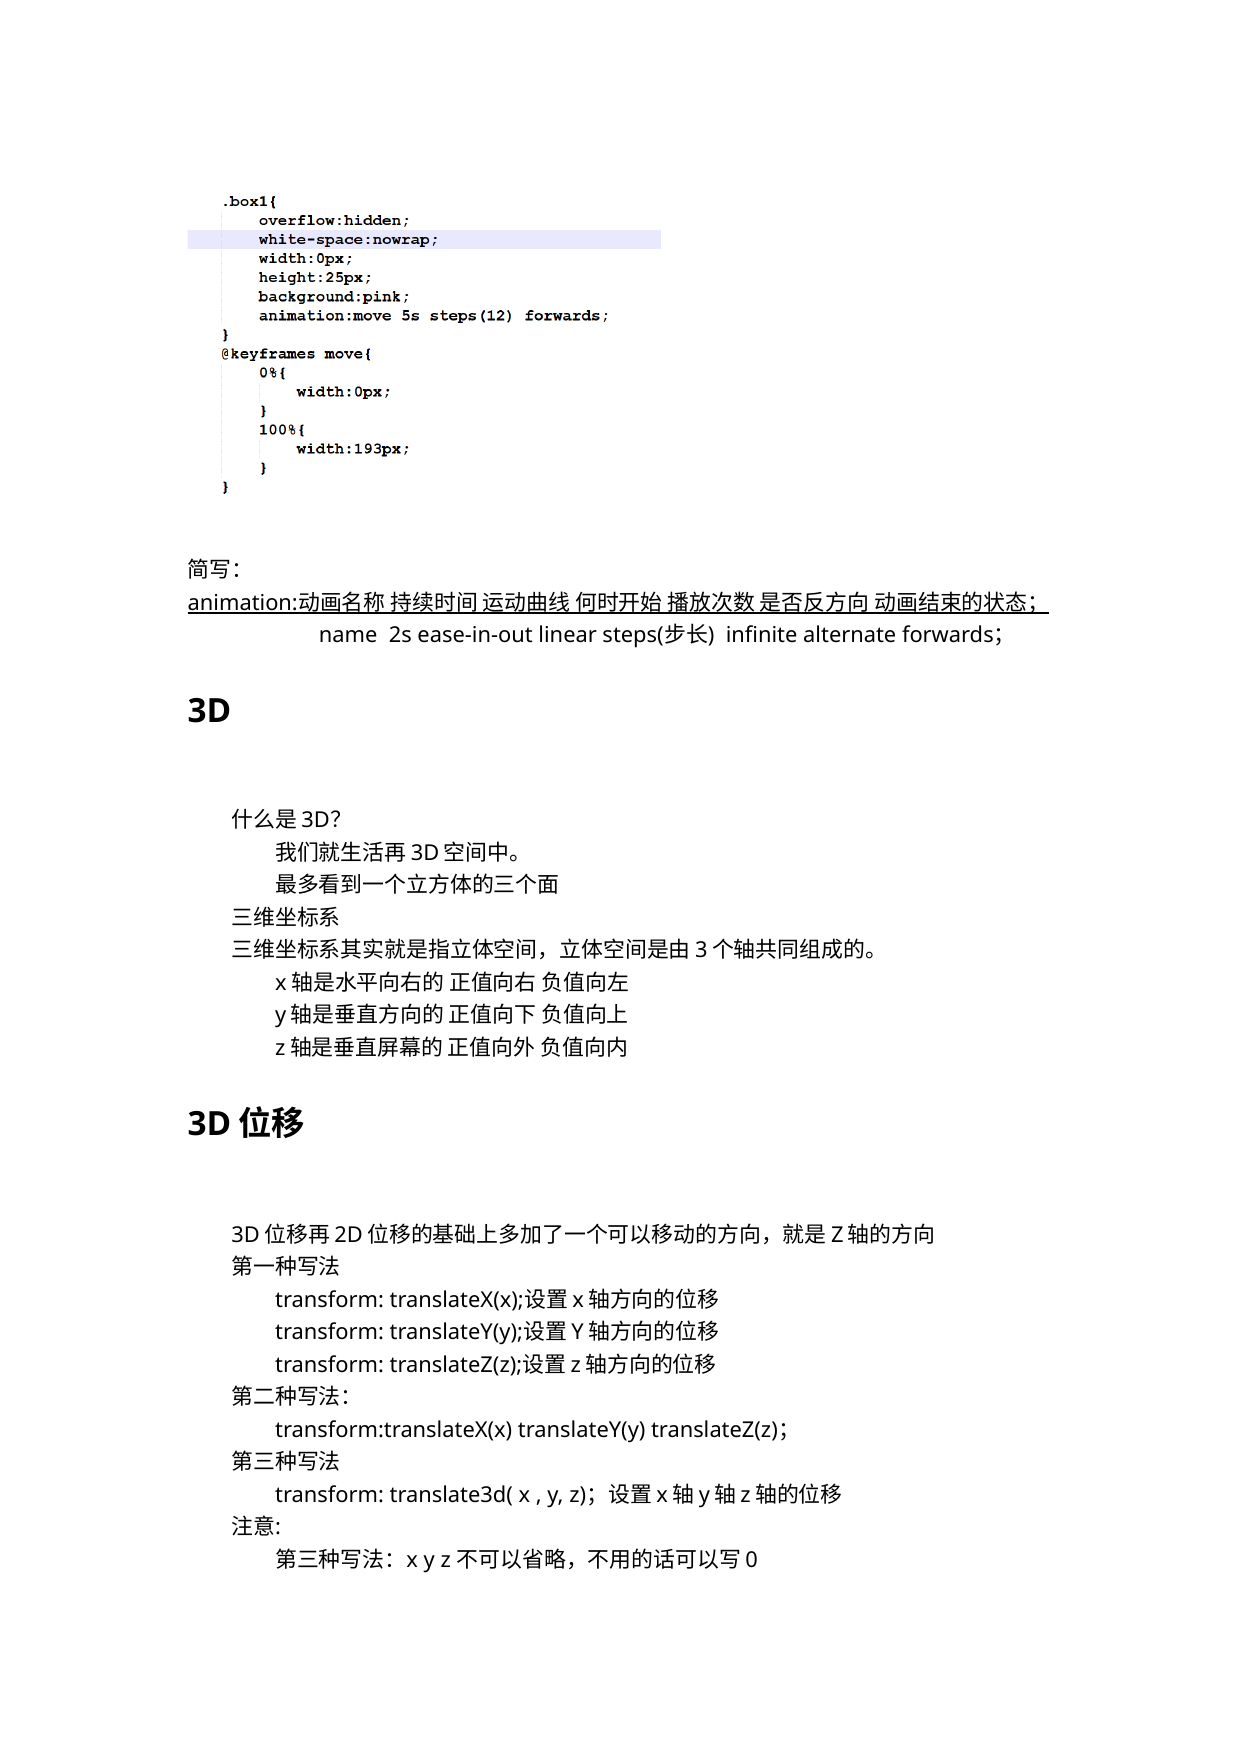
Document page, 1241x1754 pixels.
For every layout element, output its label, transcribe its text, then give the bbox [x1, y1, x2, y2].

text x轴是水平向右的 正值向右 负值向左 [187, 964, 1053, 997]
text 3D位移再2D位移的基础上多加了一个可以移动的方向，就是Z轴的方向 [187, 1216, 1053, 1249]
text 什么是3D？ [187, 802, 1053, 834]
subtitle 3D位移 [187, 1089, 1053, 1154]
text 三维坐标系 [187, 899, 1053, 932]
text 注意: [187, 1509, 1053, 1541]
text 最多看到一个立方体的三个面 [187, 867, 1053, 899]
text transform: translate3d( x , y, z)；设置x轴y轴z轴的位移 [187, 1476, 1053, 1509]
text name 2s ease-in-out linear steps(步长) infinite alternate forwards； [187, 617, 1053, 649]
text 第三种写法：x y z 不可以省略，不用的话可以写0 [187, 1541, 1053, 1574]
text z轴是垂直屏幕的 正值向外 负值向内 [187, 1029, 1053, 1062]
text 三维坐标系其实就是指立体空间，立体空间是由3个轴共同组成的。 [187, 932, 1053, 964]
text transform: translateY(y);设置Y轴方向的位移 [187, 1314, 1053, 1346]
text 第一种写法 [187, 1249, 1053, 1281]
text transform: translateZ(z);设置z轴方向的位移 [187, 1346, 1053, 1379]
text transform:translateX(x) translateY(y) translateZ(z)； [187, 1411, 1053, 1444]
text y轴是垂直方向的 正值向下 负值向上 [187, 997, 1053, 1029]
text transform: translateX(x);设置x轴方向的位移 [187, 1281, 1053, 1314]
text 简写： [187, 552, 1053, 584]
text 第二种写法： [187, 1379, 1053, 1411]
text 第三种写法 [187, 1444, 1053, 1476]
subtitle 3D [187, 677, 1053, 742]
text 我们就生活再3D空间中。 [187, 834, 1053, 867]
text animation:动画名称 持续时间 运动曲线 何时开始 播放次数 是否反方向 动画结束的状态； [187, 584, 1053, 617]
picture [187, 194, 661, 498]
